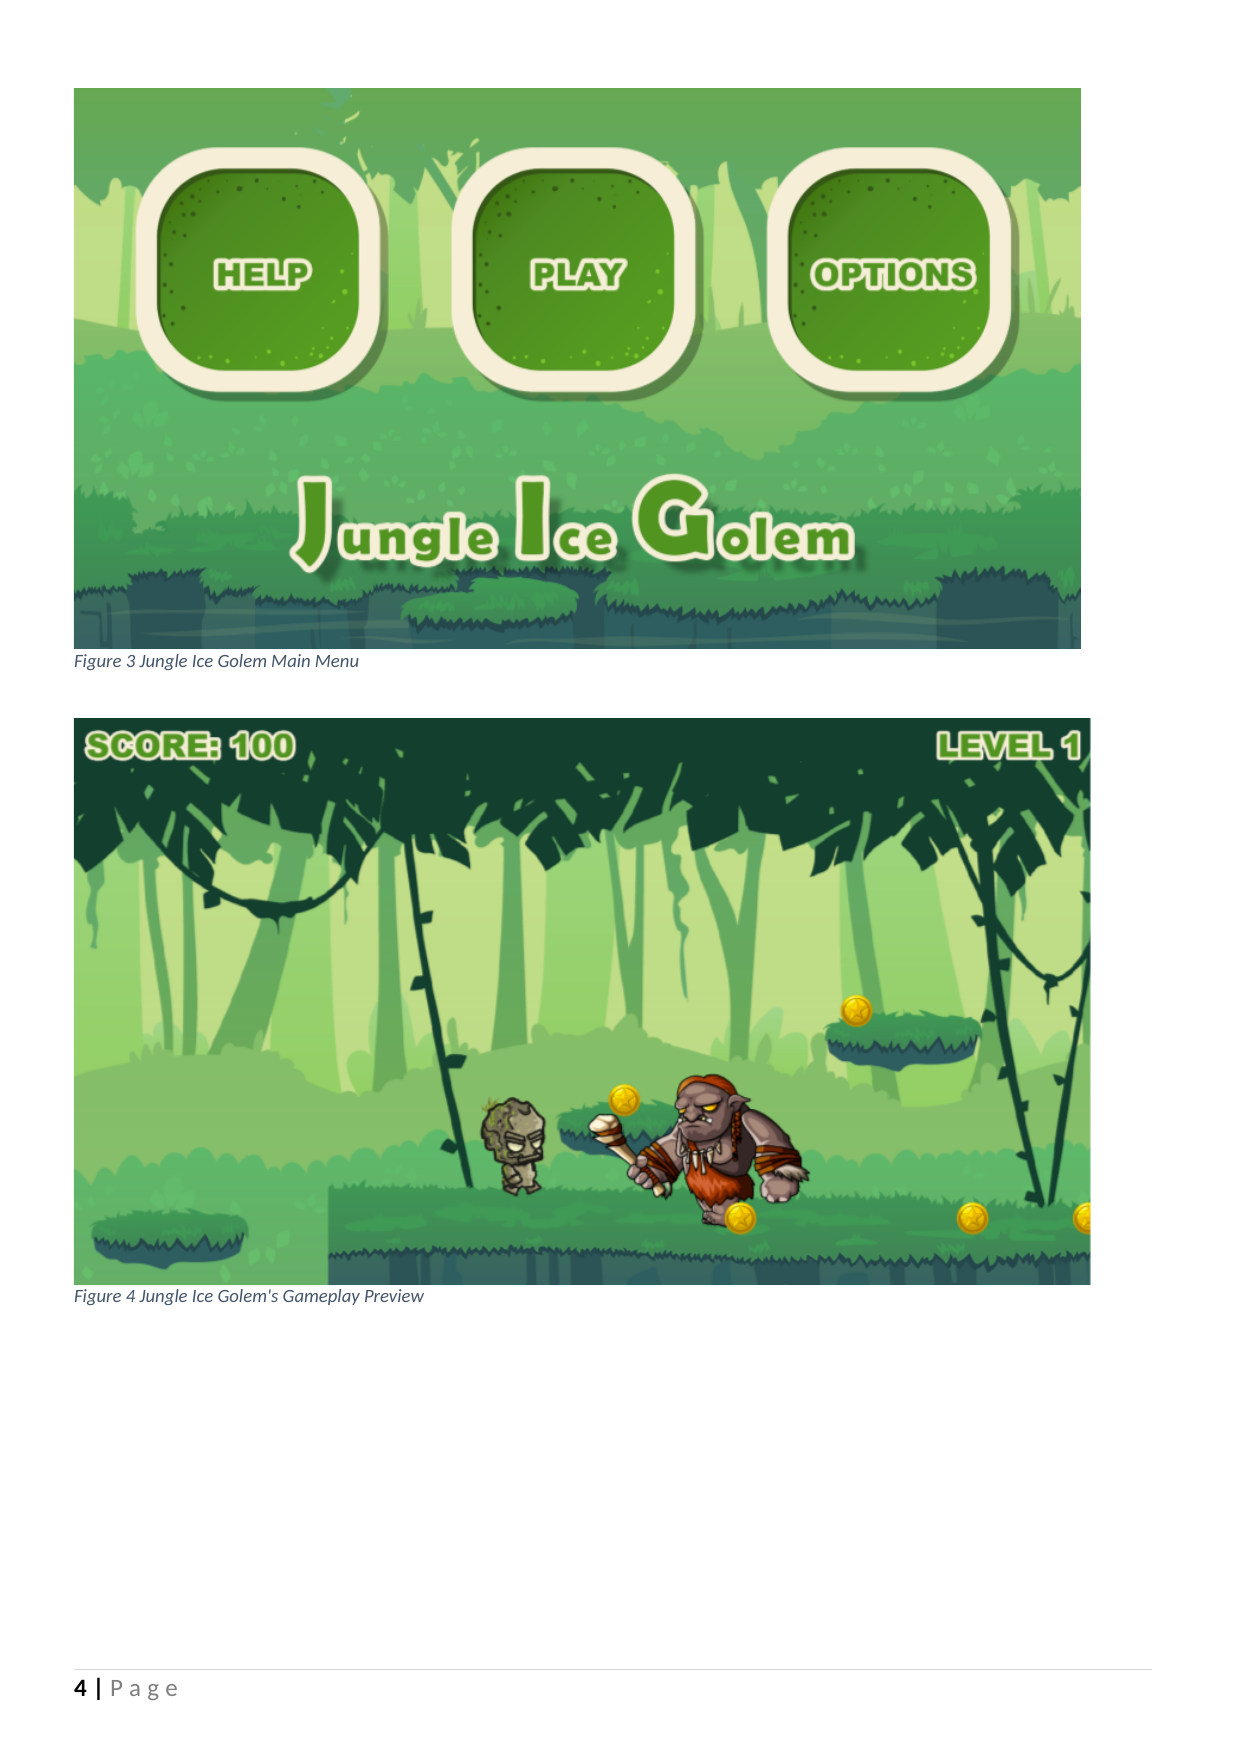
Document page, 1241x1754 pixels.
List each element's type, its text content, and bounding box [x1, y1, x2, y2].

text Figure 4 Jungle Ice Golem's Gameplay Preview [74, 1284, 1152, 1307]
text Figure 3 Jungle Ice Golem Main Menu [74, 649, 1152, 672]
picture [73, 88, 1081, 649]
picture [73, 718, 1091, 1285]
